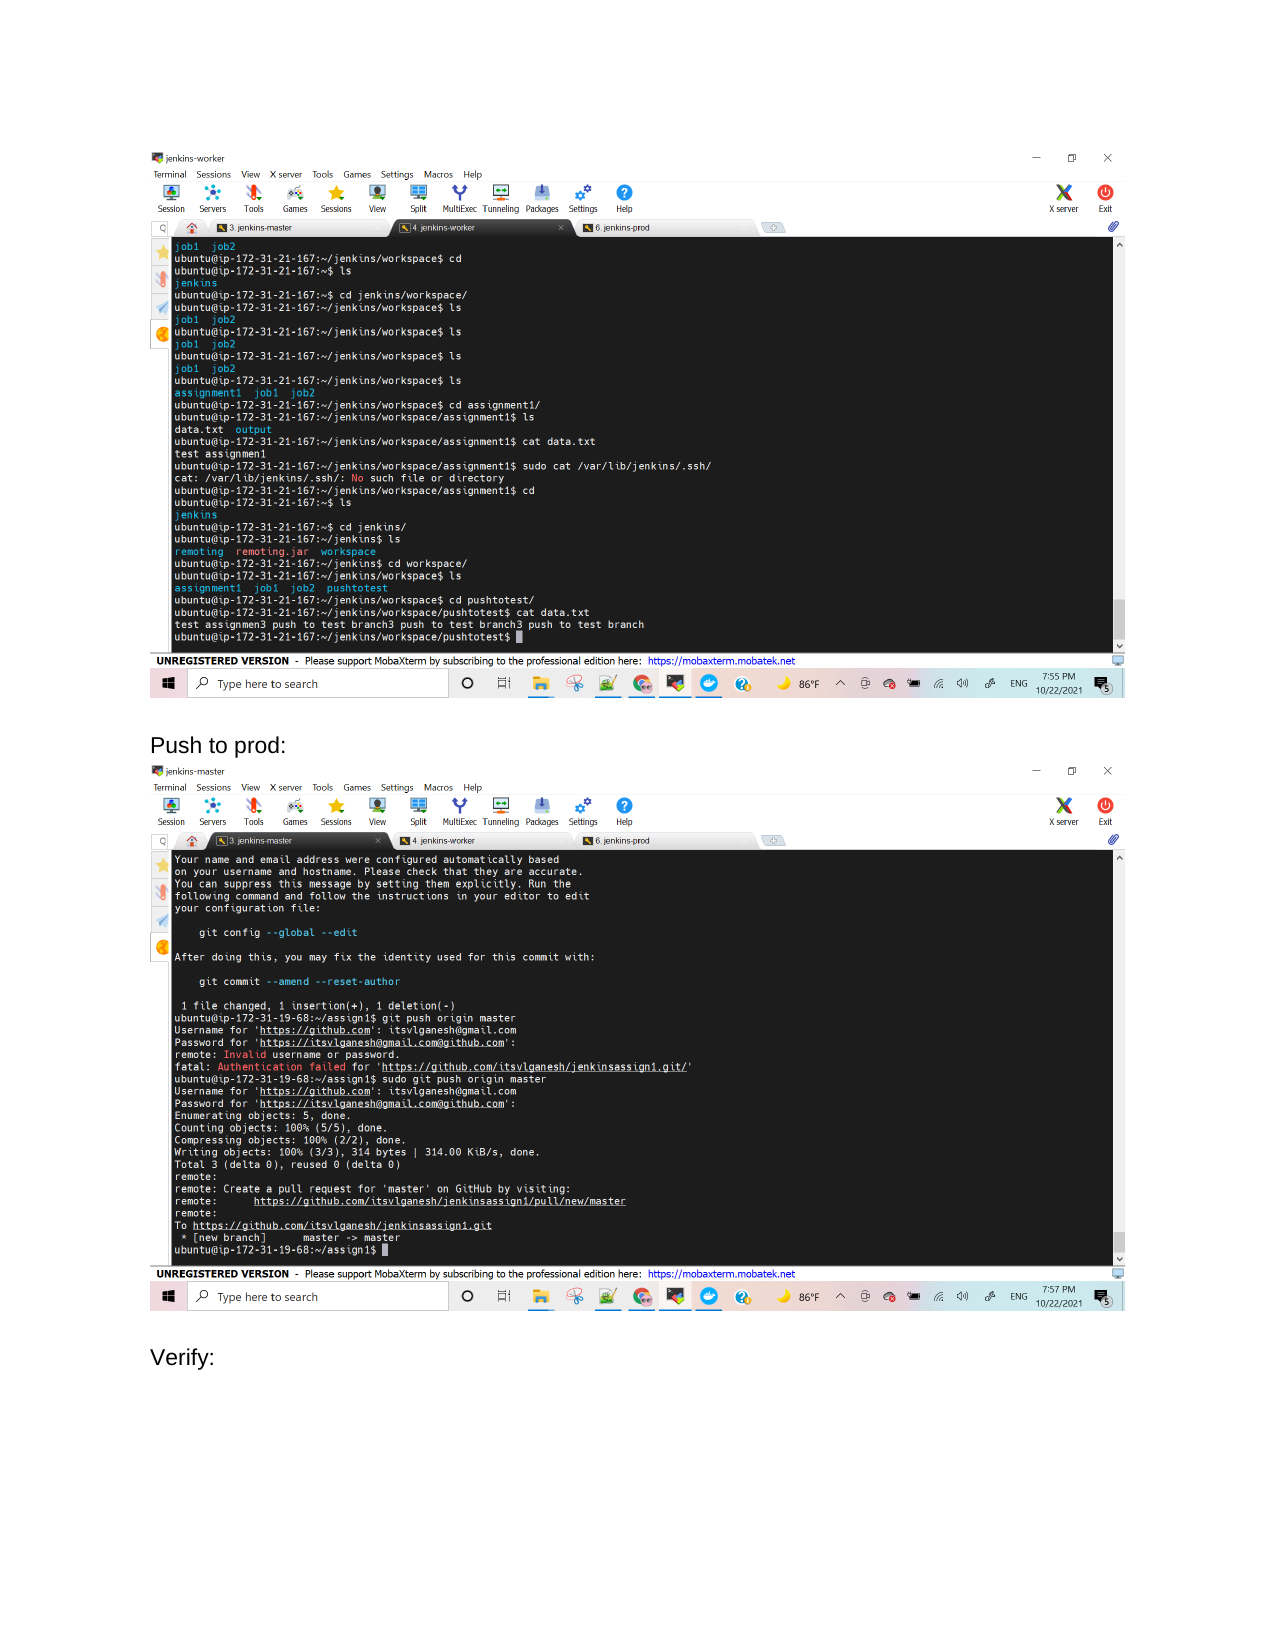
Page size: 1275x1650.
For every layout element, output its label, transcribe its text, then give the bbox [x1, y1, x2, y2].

text Push to prod: [150, 732, 1125, 758]
text Verify: [150, 1344, 1125, 1371]
picture [150, 762, 1125, 1311]
picture [150, 150, 1125, 698]
